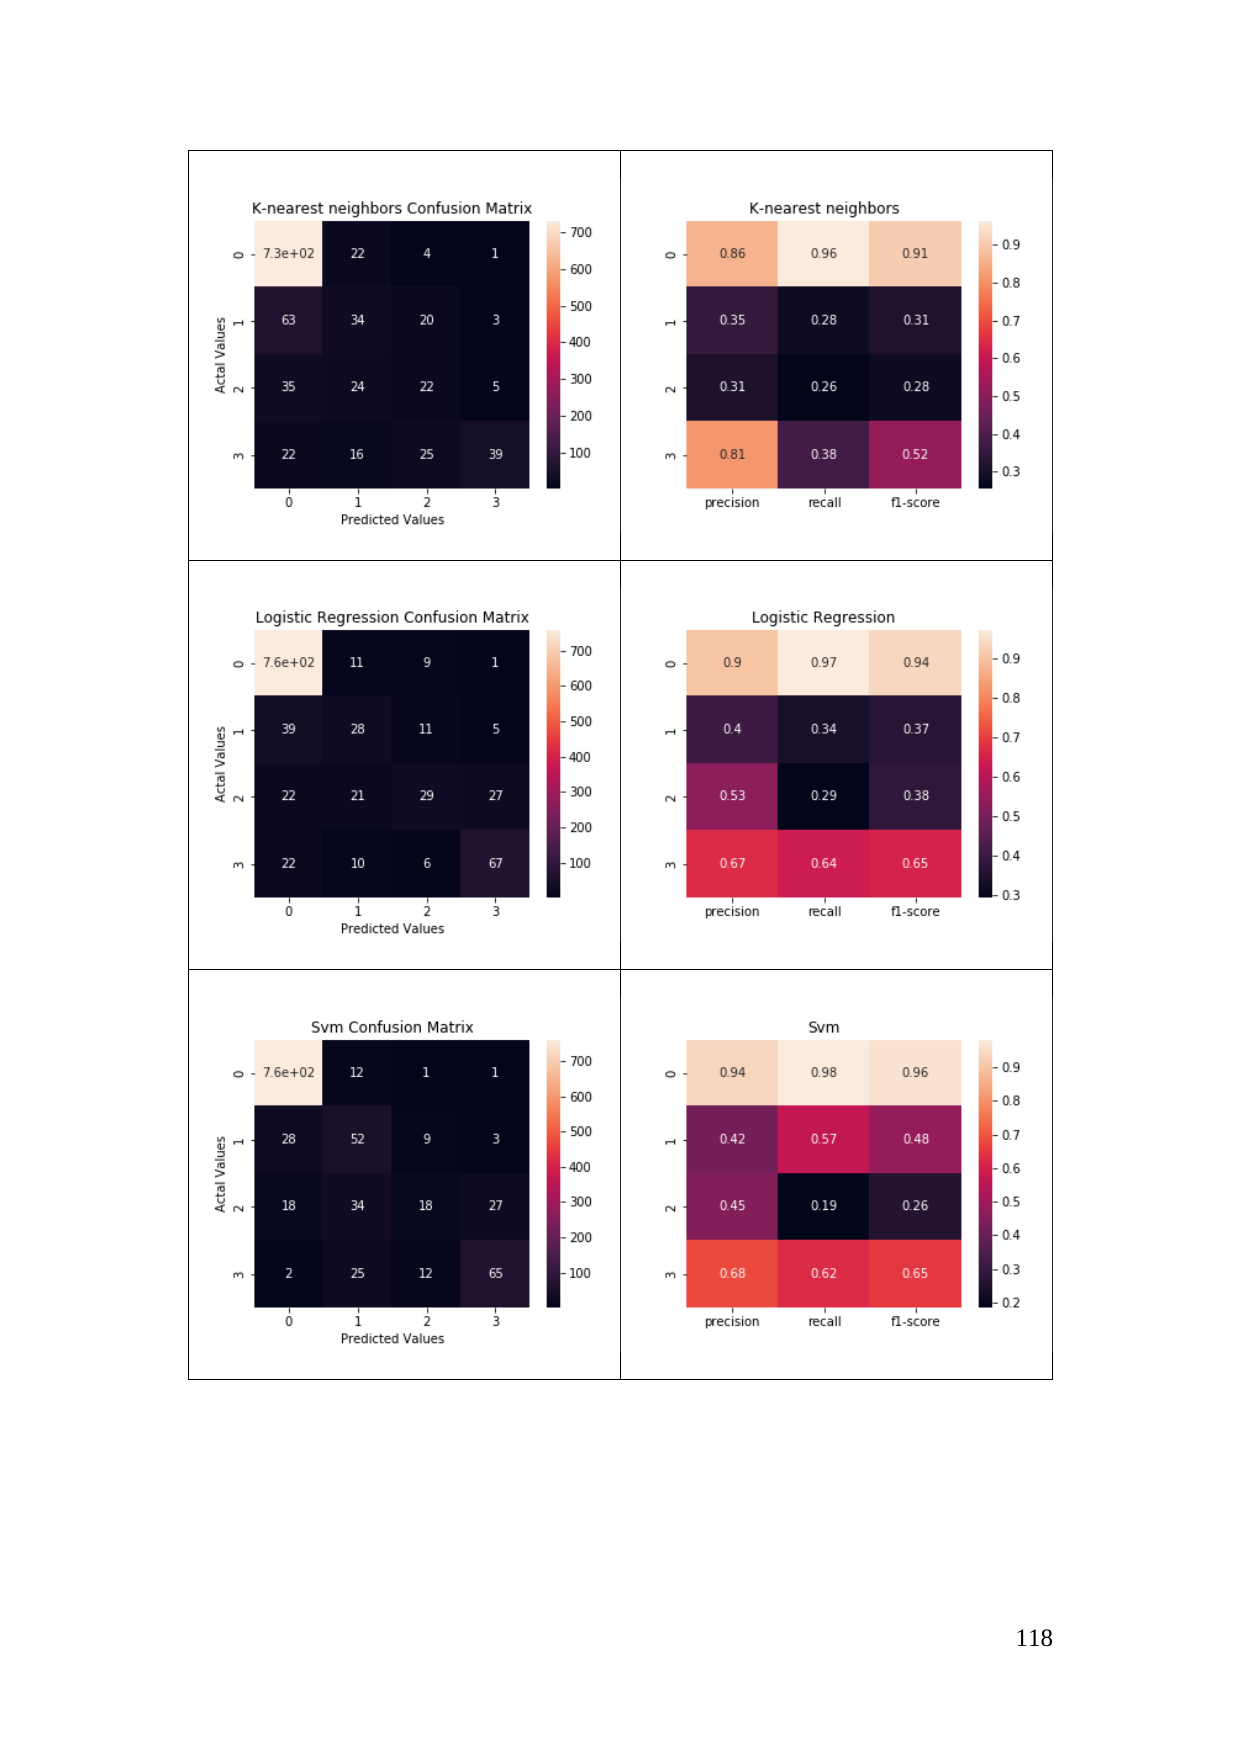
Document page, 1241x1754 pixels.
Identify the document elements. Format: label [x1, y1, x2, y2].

picture [631, 587, 1053, 942]
picture [631, 997, 1053, 1352]
table_cell [621, 970, 1052, 1379]
table_cell [621, 561, 1052, 969]
picture [199, 997, 621, 1352]
picture [199, 178, 621, 533]
table_cell [621, 151, 1052, 559]
table_cell [189, 151, 620, 559]
picture [199, 587, 621, 942]
table_cell [189, 561, 620, 969]
table_cell [189, 970, 620, 1379]
picture [631, 178, 1053, 533]
